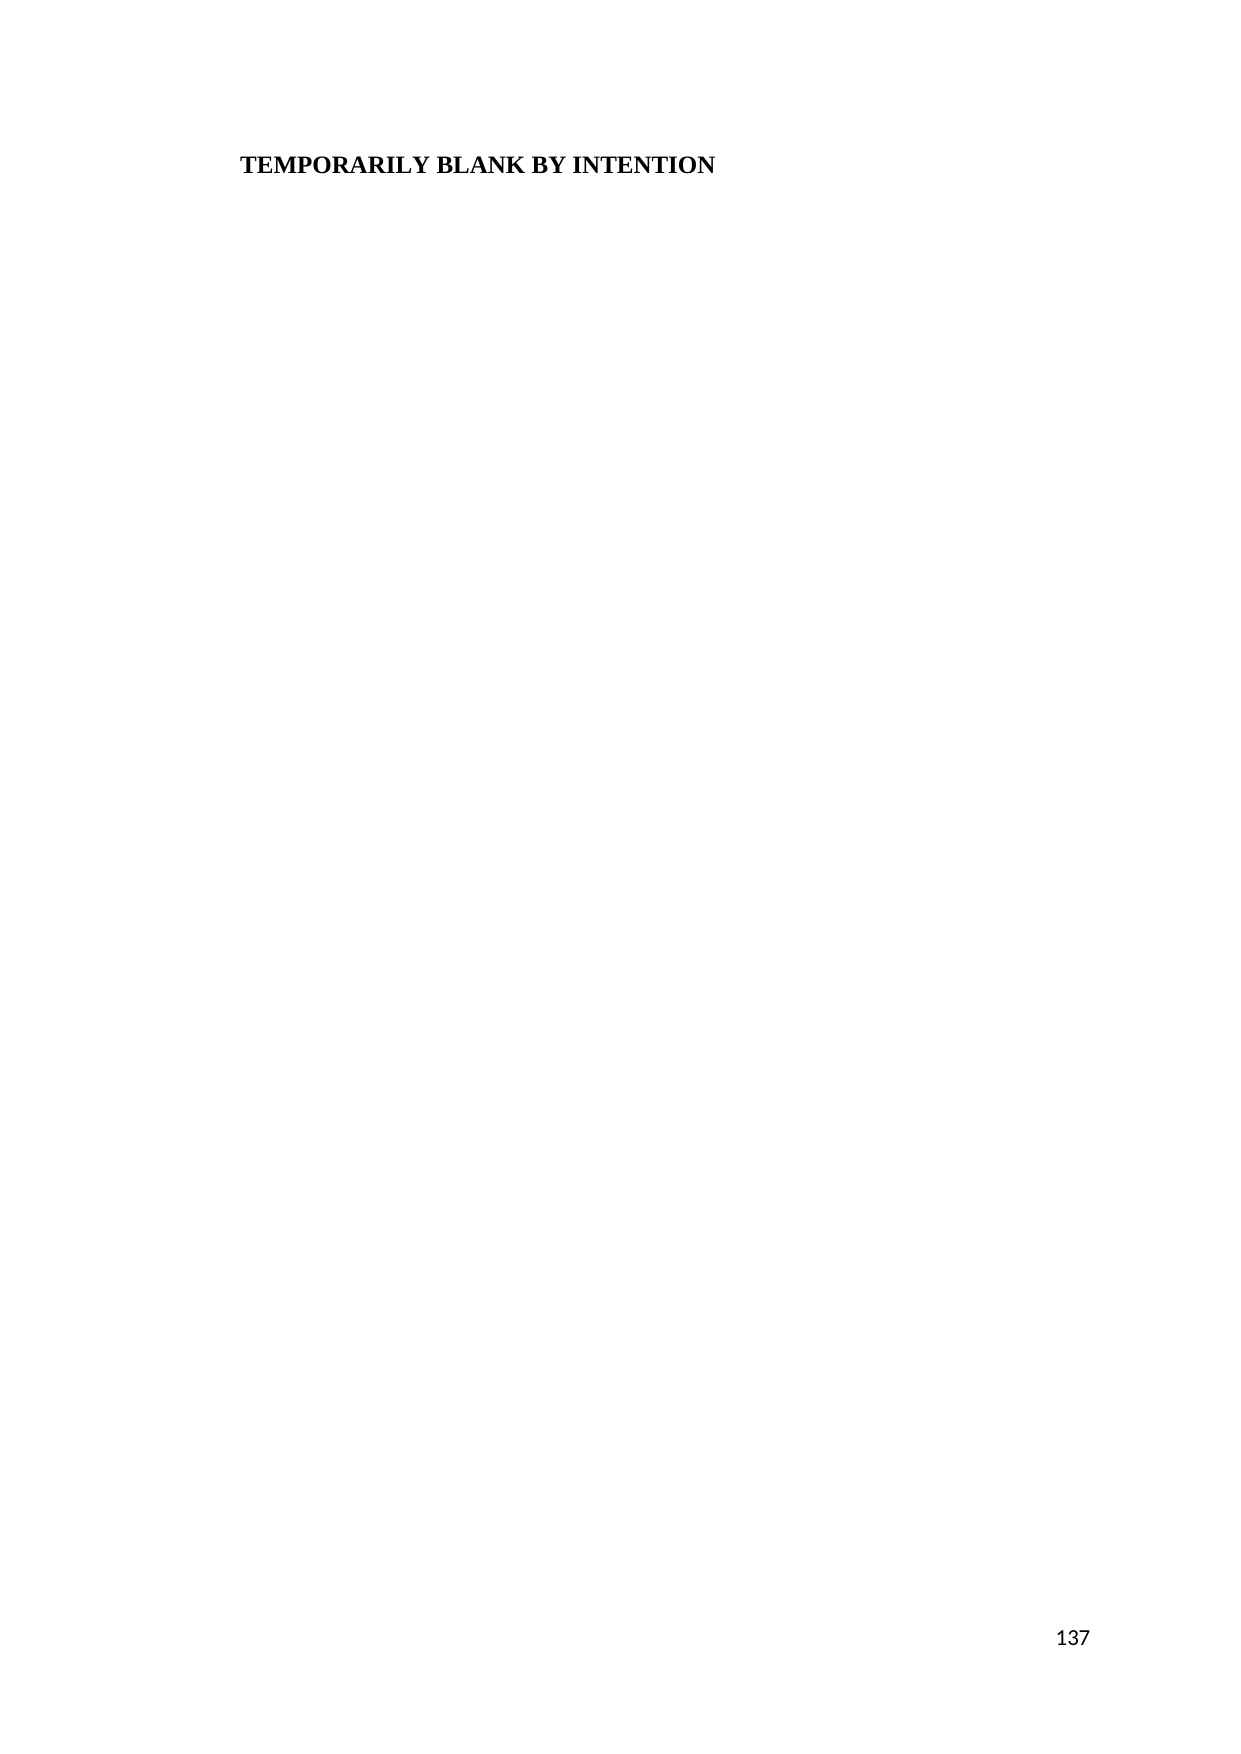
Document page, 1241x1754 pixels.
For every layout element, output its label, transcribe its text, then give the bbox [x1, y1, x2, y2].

text TEMPORARILY BLANK BY INTENTION [240, 150, 1090, 179]
